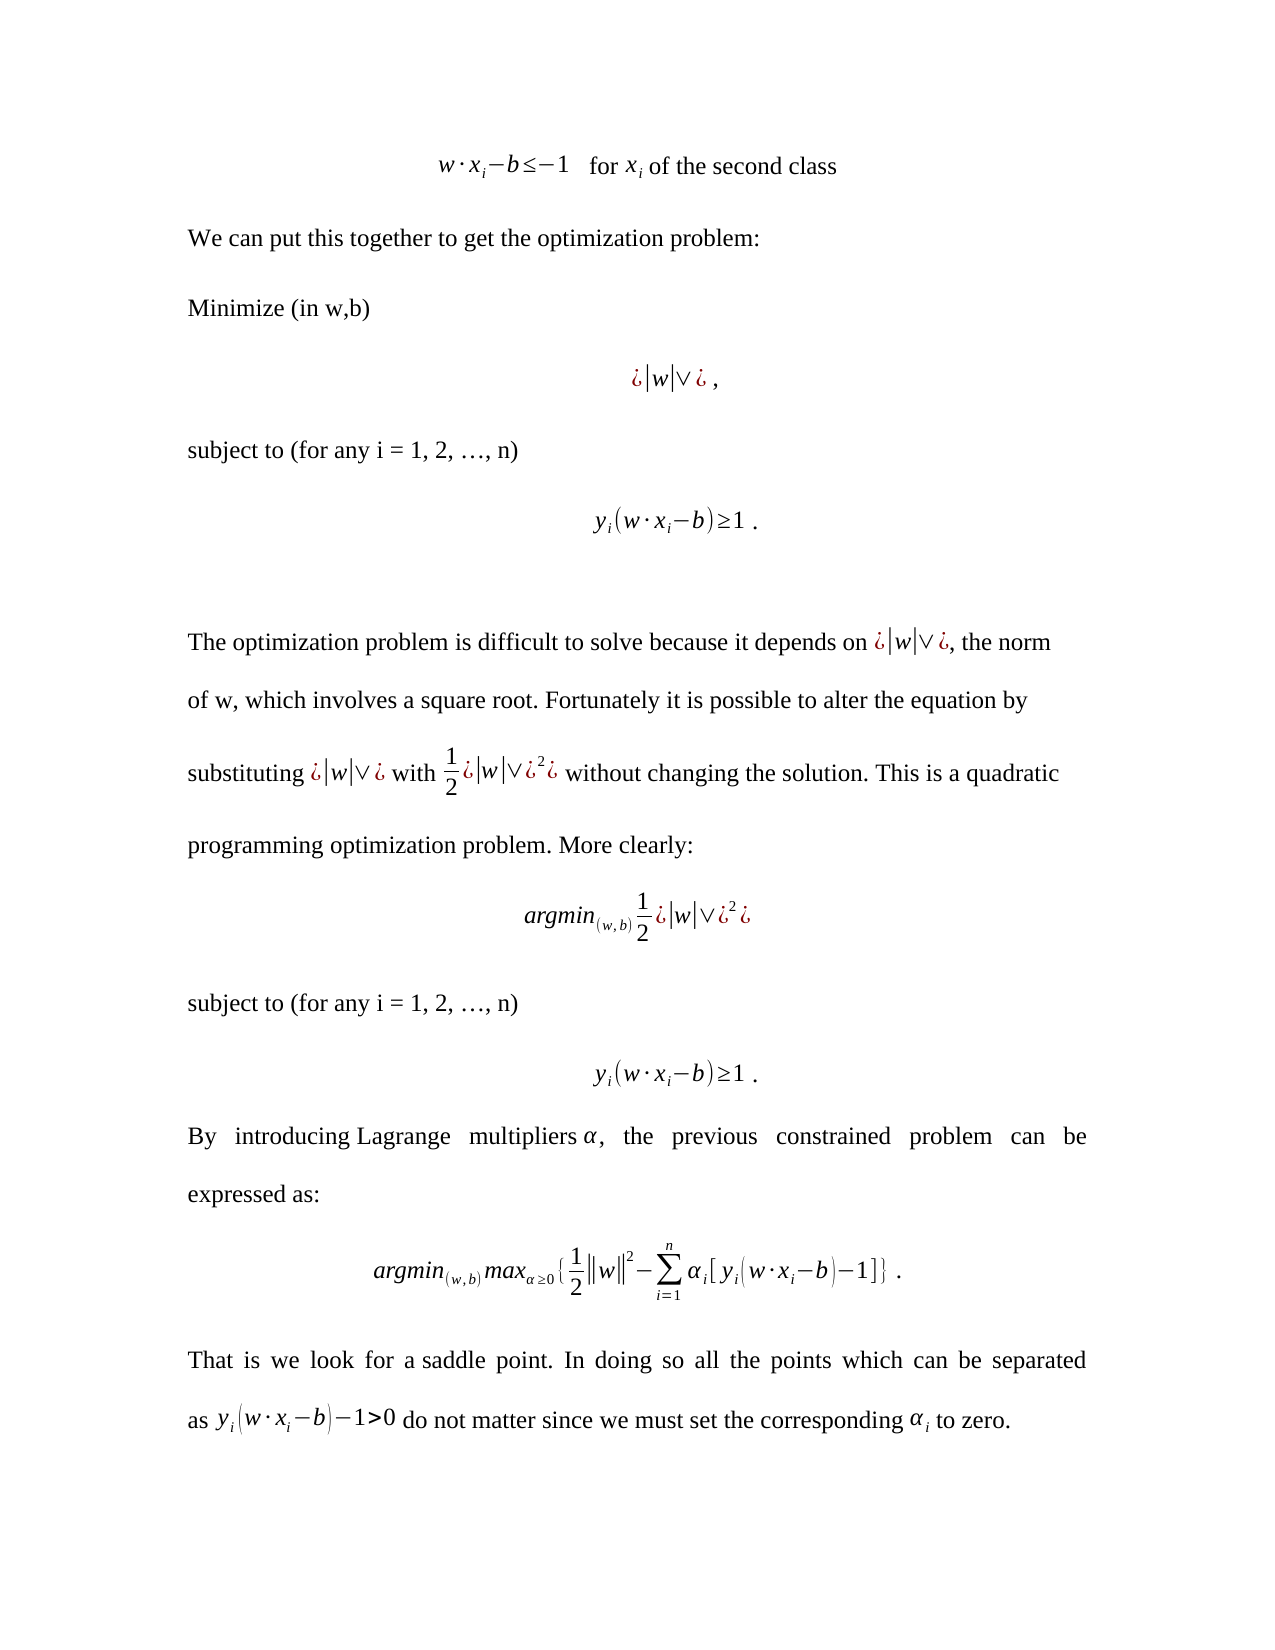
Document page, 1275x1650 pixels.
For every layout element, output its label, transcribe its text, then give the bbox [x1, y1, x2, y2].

text That is we look for a saddle point. In doing so all the points which can be separated as do not matter since we must set the corresponding to zero. [187, 1345, 1087, 1437]
text subject to (for any i = 1, 2, …, n) [187, 435, 1087, 464]
text . [187, 1236, 1087, 1304]
text subject to (for any i = 1, 2, …, n) [187, 988, 1087, 1017]
text The optimization problem is difficult to solve because it depends on , the norm of w, which involves a square root. Fortunately it is possible to alter the equation by substituting with without changing the solution. This is a quadratic programming optimization problem. More clearly: [187, 626, 1087, 859]
text for of the second class [187, 150, 1087, 182]
text . [262, 1058, 1087, 1090]
text . [262, 505, 1087, 537]
text Minimize (in w,b) [187, 293, 1087, 322]
text By introducing Lagrange multipliers , the previous constrained problem can be expressed as: [187, 1121, 1087, 1208]
text We can put this together to get the optimization problem: [187, 223, 1087, 252]
text , [262, 363, 1087, 394]
